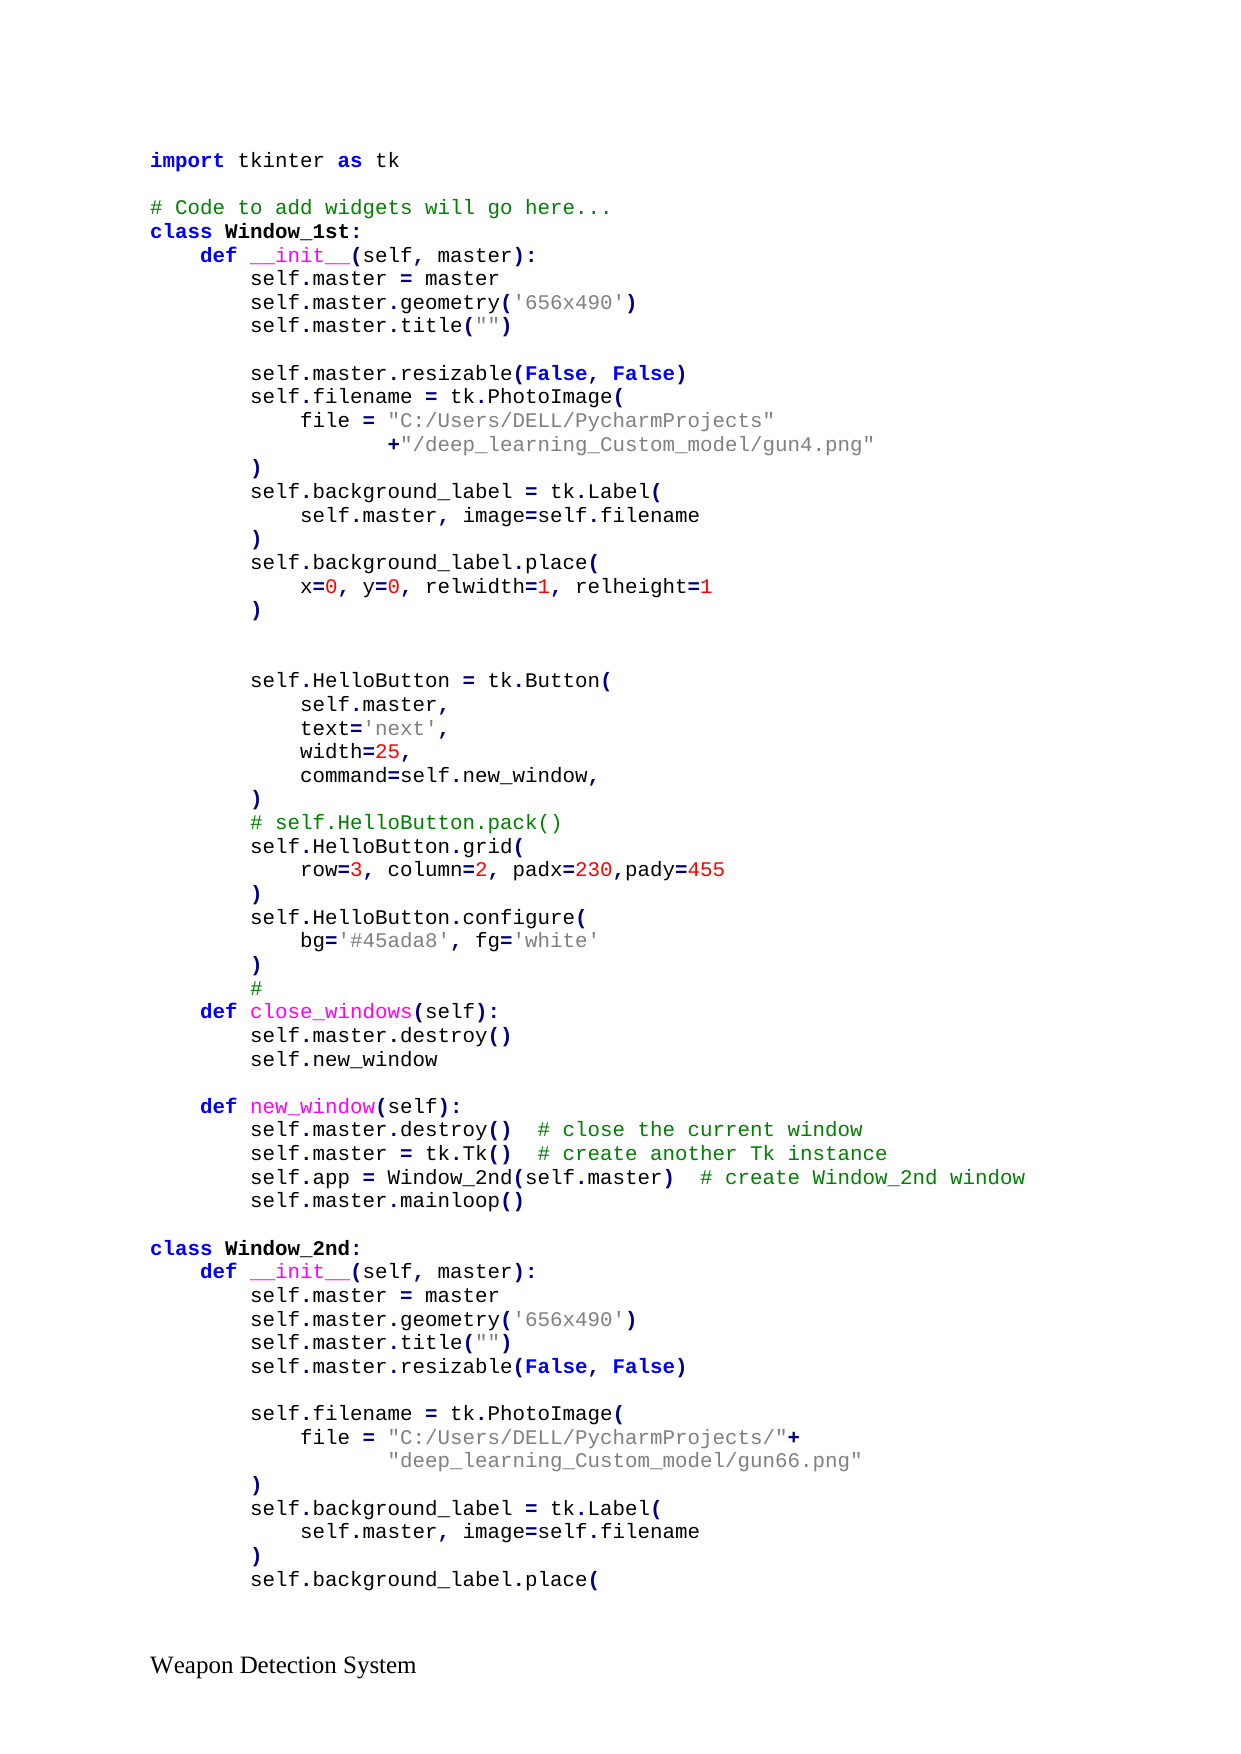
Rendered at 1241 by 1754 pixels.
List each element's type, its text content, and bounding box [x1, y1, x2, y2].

text ) [150, 788, 1090, 812]
text # [150, 978, 1090, 1001]
text self.master.mainloop() [150, 1190, 1090, 1214]
text self.filename = tk.PhotoImage( [150, 386, 1090, 410]
text self.master, image=self.filename [150, 505, 1090, 528]
text self.master = master [150, 1285, 1090, 1309]
text ) [150, 599, 1090, 623]
text self.master.resizable(False, False) [150, 363, 1090, 386]
text ) [150, 528, 1090, 552]
text width=25, [150, 741, 1090, 765]
text ) [150, 1545, 1090, 1569]
text self.master, image=self.filename [150, 1521, 1090, 1545]
text import tkinter as tk [150, 150, 1090, 174]
text bg='#45ada8', fg='white' [150, 930, 1090, 954]
text def close_windows(self): [150, 1001, 1090, 1025]
text ) [150, 1474, 1090, 1498]
text def __init__(self, master): [150, 244, 1090, 268]
text file = "C:/Users/DELL/PycharmProjects/"+ [150, 1427, 1090, 1451]
text x=0, y=0, relwidth=1, relheight=1 [150, 576, 1090, 599]
text # self.HelloButton.pack() [150, 812, 1090, 836]
text self.master.destroy() # close the current window [150, 1119, 1090, 1143]
text self.app = Window_2nd(self.master) # create Window_2nd window [150, 1167, 1090, 1190]
text self.master, [150, 694, 1090, 717]
text self.master.title("") [150, 1332, 1090, 1356]
text self.master.resizable(False, False) [150, 1356, 1090, 1379]
text def new_window(self): [150, 1096, 1090, 1119]
text self.HelloButton.grid( [150, 836, 1090, 859]
text self.background_label.place( [150, 1569, 1090, 1592]
text class Window_2nd: [150, 1238, 1090, 1261]
text ) [150, 883, 1090, 907]
text def __init__(self, master): [150, 1261, 1090, 1285]
text self.background_label = tk.Label( [150, 1498, 1090, 1521]
text self.filename = tk.PhotoImage( [150, 1403, 1090, 1427]
text self.master = tk.Tk() # create another Tk instance [150, 1143, 1090, 1167]
text self.HelloButton.configure( [150, 907, 1090, 930]
text command=self.new_window, [150, 765, 1090, 788]
text # Code to add widgets will go here... [150, 197, 1090, 221]
text class Window_1st: [150, 221, 1090, 244]
text "deep_learning_Custom_model/gun66.png" [150, 1451, 1090, 1474]
text self.master.title("") [150, 316, 1090, 339]
text self.master.geometry('656x490') [150, 292, 1090, 316]
text row=3, column=2, padx=230,pady=455 [150, 859, 1090, 883]
text self.master = master [150, 268, 1090, 292]
text ) [150, 457, 1090, 481]
text self.new_window [150, 1048, 1090, 1072]
text ) [150, 954, 1090, 978]
text self.master.geometry('656x490') [150, 1309, 1090, 1332]
text file = "C:/Users/DELL/PycharmProjects" [150, 410, 1090, 434]
text self.master.destroy() [150, 1025, 1090, 1048]
text text='next', [150, 717, 1090, 741]
text self.background_label = tk.Label( [150, 481, 1090, 505]
text self.HelloButton = tk.Button( [150, 670, 1090, 694]
text self.background_label.place( [150, 552, 1090, 576]
text +"/deep_learning_Custom_model/gun4.png" [150, 434, 1090, 457]
